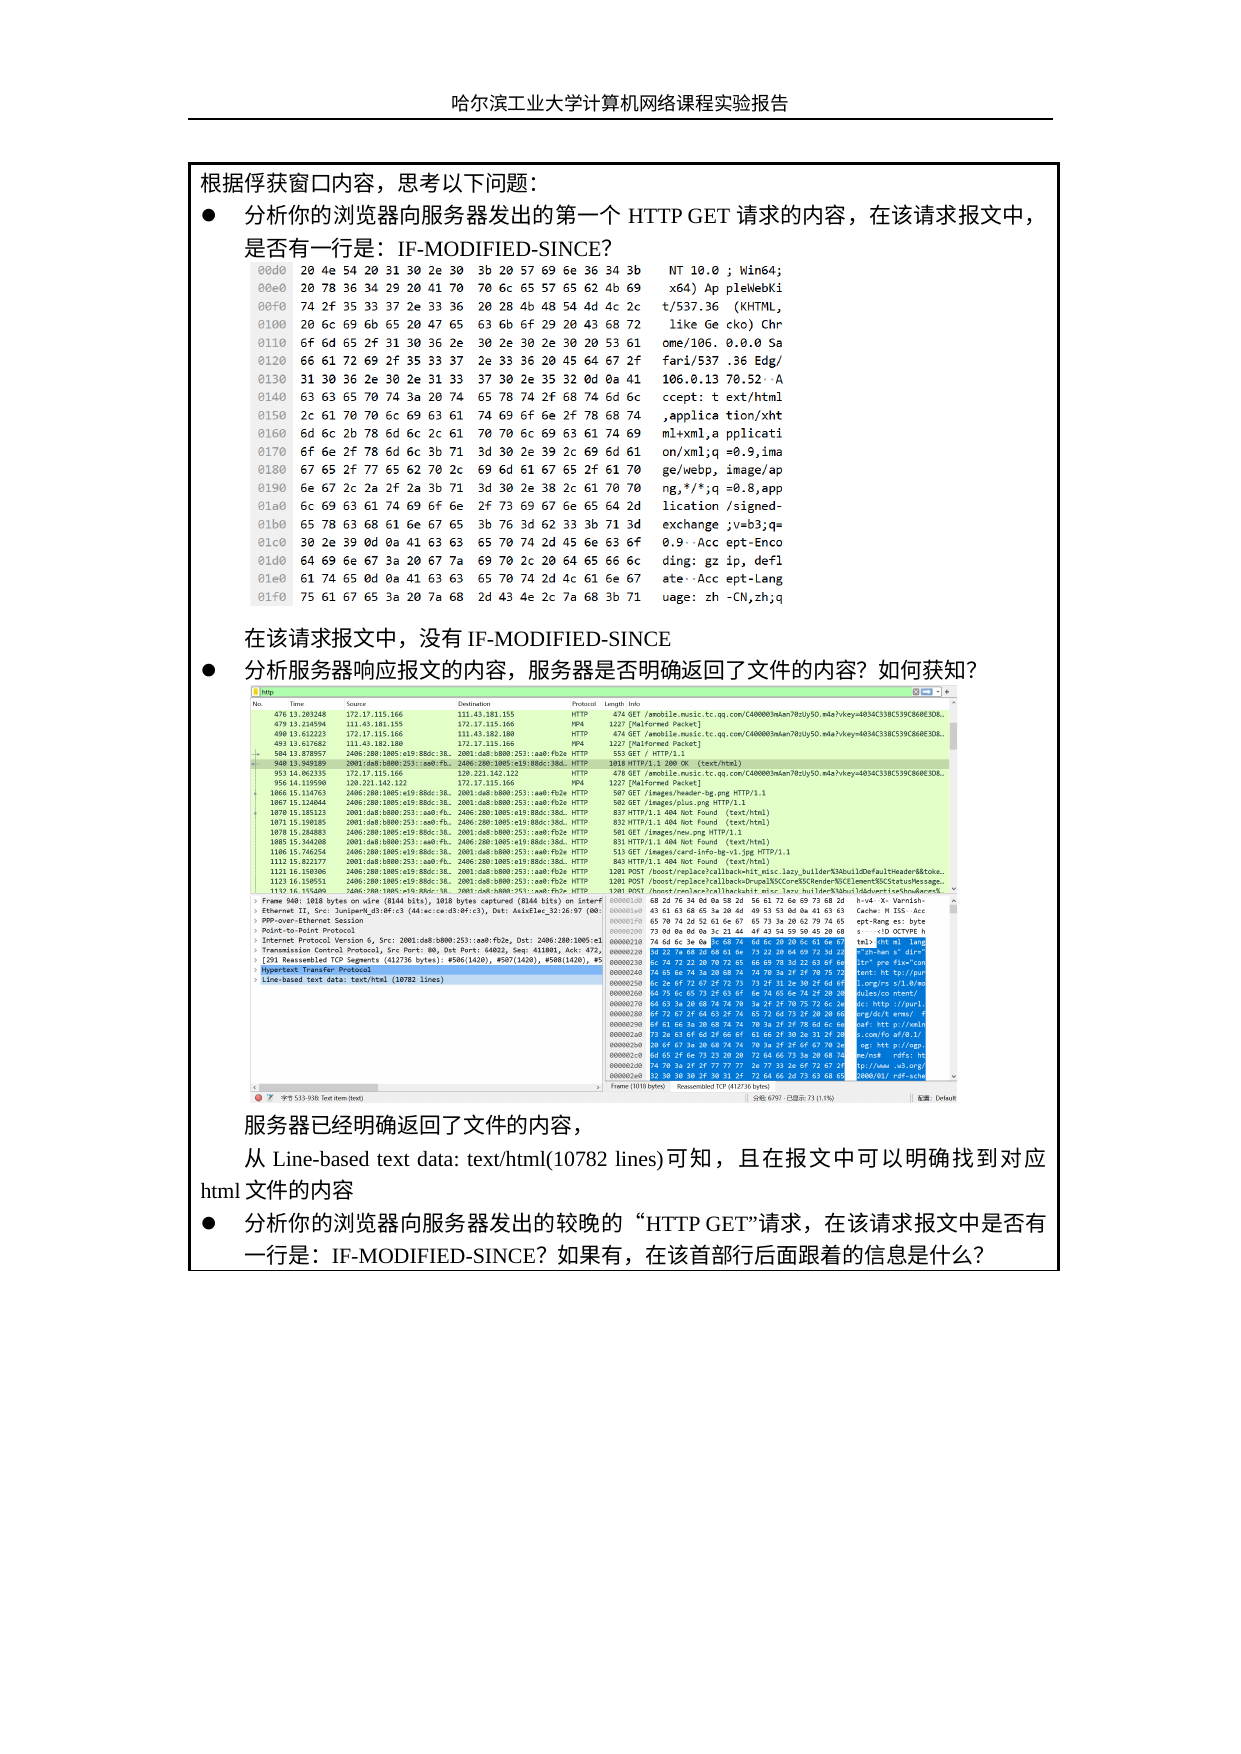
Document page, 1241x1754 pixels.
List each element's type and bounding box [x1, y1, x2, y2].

picture [250, 262, 852, 606]
picture [250, 685, 958, 1103]
table_cell [191, 165, 1057, 1270]
